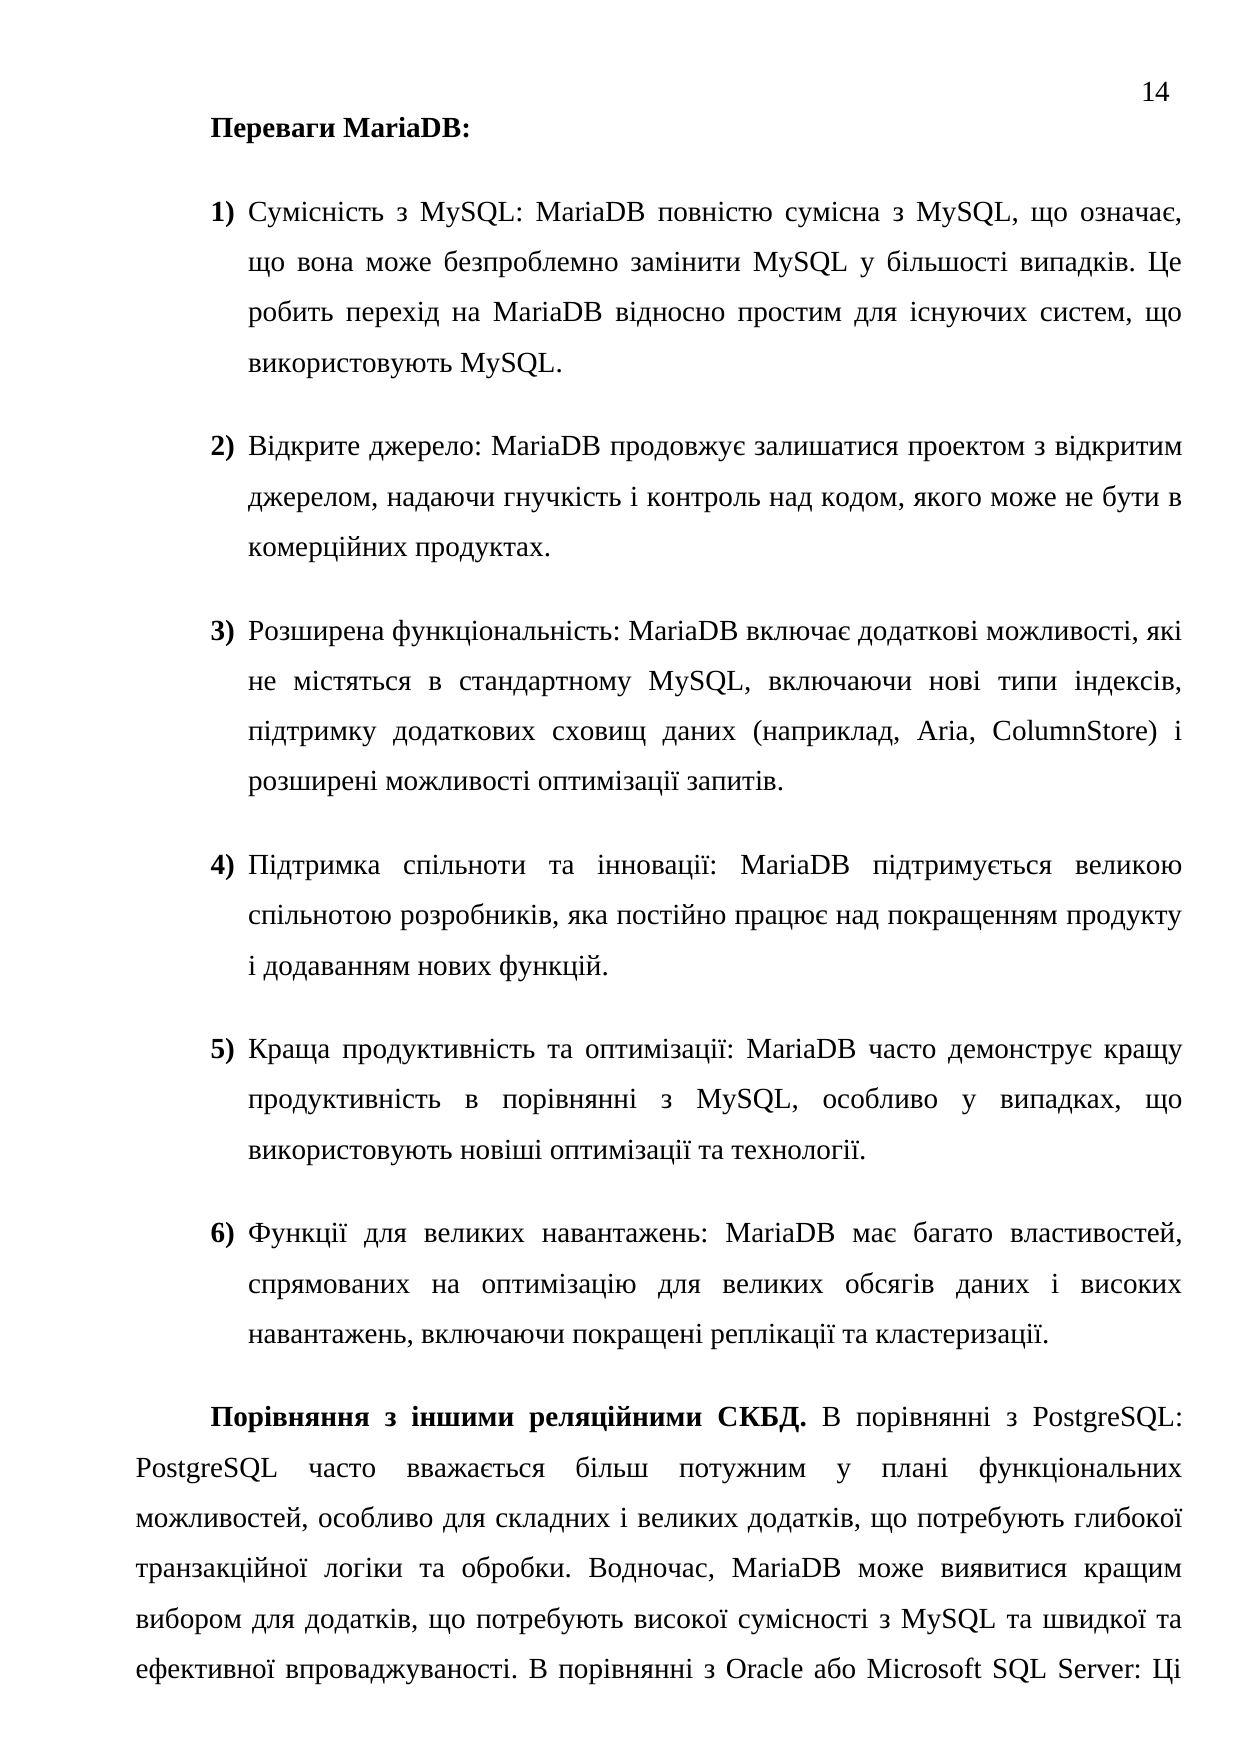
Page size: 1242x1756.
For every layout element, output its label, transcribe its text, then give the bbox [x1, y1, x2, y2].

list Краща продуктивність та оптимізації: MariaDB часто демонструє кращу продуктивність в порівнянні з MySQL, особливо у випадках, що використовують новіші оптимізації та технології. [210, 1031, 1183, 1165]
list Сумісність з MySQL: MariaDB повністю сумісна з MySQL, що означає, що вона може безпроблемно замінити MySQL у більшості випадків. Це робить перехід на MariaDB відносно простим для існуючих систем, що використовують MySQL. [210, 194, 1183, 378]
list Розширена функціональність: MariaDB включає додаткові можливості, які не містяться в стандартному MySQL, включаючи нові типи індексів, підтримку додаткових сховищ даних (наприклад, Aria, ColumnStore) і розширені можливості оптимізації запитів. [210, 613, 1183, 797]
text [135, 1399, 1183, 1685]
text Переваги MariaDB: [135, 110, 1183, 144]
list Функції для великих навантажень: MariaDB має багато властивостей, спрямованих на оптимізацію для великих обсягів даних і високих навантажень, включаючи покращені реплікації та кластеризації. [210, 1215, 1183, 1349]
list Підтримка спільноти та інновації: MariaDB підтримується великою спільнотою розробників, яка постійно працює над покращенням продукту і додаванням нових функцій. [210, 847, 1183, 981]
list Відкрите джерело: MariaDB продовжує залишатися проектом з відкритим джерелом, надаючи гнучкість і контроль над кодом, якого може не бути в комерційних продуктах. [210, 428, 1183, 563]
